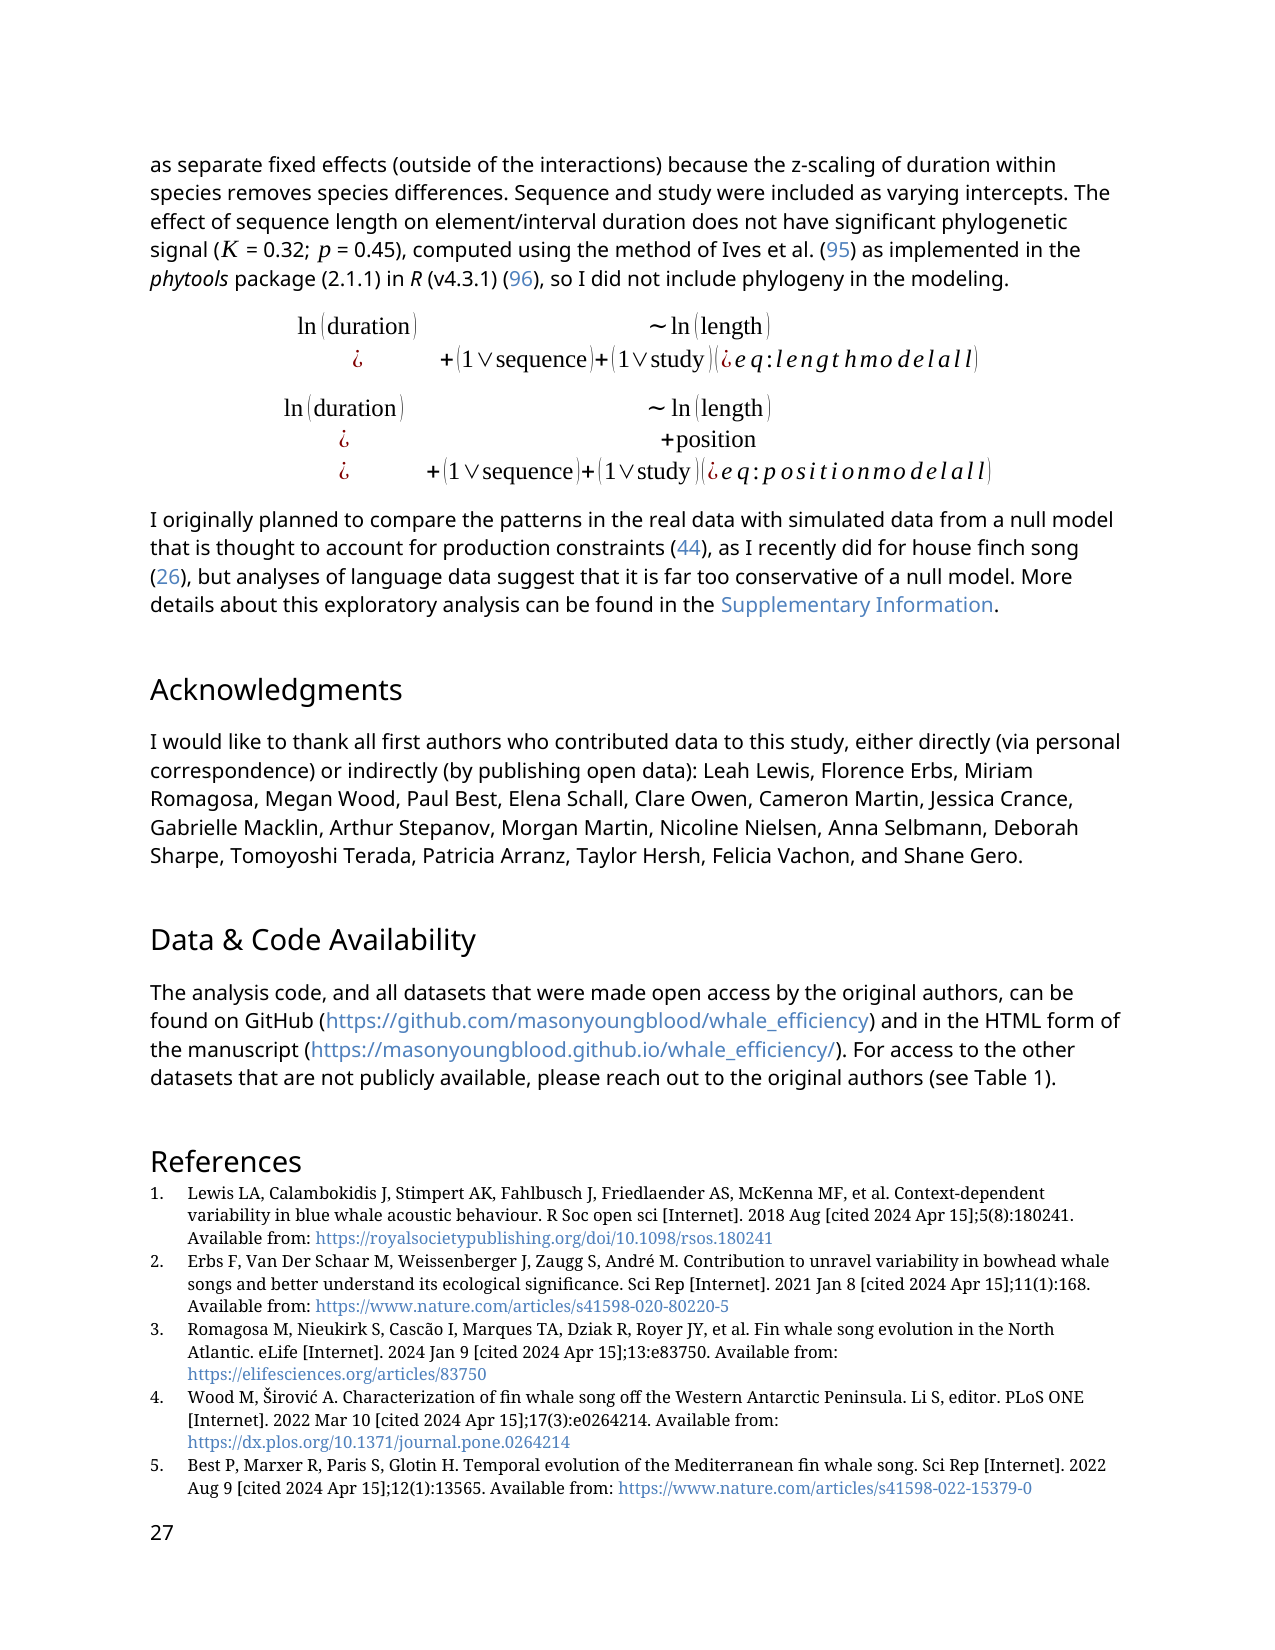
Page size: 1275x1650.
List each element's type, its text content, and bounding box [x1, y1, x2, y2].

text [150, 150, 1125, 292]
text 4. Wood M, Širović A. Characterization of fin whale song off the Western Antarctic Peninsula. Li S, editor. PLoS ONE [Internet]. 2022 Mar 10 [cited 2024 Apr 15];17(3):e0264214. Available from: https://dx.plos.org/10.1371/journal.pone.0264214 [150, 1386, 1125, 1454]
text The analysis code, and all datasets that were made open access by the original authors, can be found on GitHub (https://github.com/masonyoungblood/whale_efficiency) and in the HTML form of the manuscript (https://masonyoungblood.github.io/whale_efficiency/). For access to the other datasets that are not publicly available, please reach out to the original authors (see Table 1). [150, 978, 1125, 1092]
text 5. Best P, Marxer R, Paris S, Glotin H. Temporal evolution of the Mediterranean fin whale song. Sci Rep [Internet]. 2022 Aug 9 [cited 2024 Apr 15];12(1):13565. Available from: https://www.nature.com/articles/s41598-022-15379-0 [150, 1454, 1125, 1499]
text 1. Lewis LA, Calambokidis J, Stimpert AK, Fahlbusch J, Friedlaender AS, McKenna MF, et al. Context-dependent variability in blue whale acoustic behaviour. R Soc open sci [Internet]. 2018 Aug [cited 2024 Apr 15];5(8):180241. Available from: https://royalsocietypublishing.org/doi/10.1098/rsos.180241 [150, 1181, 1125, 1249]
text 3. Romagosa M, Nieukirk S, Cascão I, Marques TA, Dziak R, Royer JY, et al. Fin whale song evolution in the North Atlantic. eLife [Internet]. 2024 Jan 9 [cited 2024 Apr 15];13:e83750. Available from: https://elifesciences.org/articles/83750 [150, 1318, 1125, 1386]
text I would like to thank all first authors who contributed data to this study, either directly (via personal correspondence) or indirectly (by publishing open data): Leah Lewis, Florence Erbs, Miriam Romagosa, Megan Wood, Paul Best, Elena Schall, Clare Owen, Cameron Martin, Jessica Crance, Gabrielle Macklin, Arthur Stepanov, Morgan Martin, Nicoline Nielsen, Anna Selbmann, Deborah Sharpe, Tomoyoshi Terada, Patricia Arranz, Taylor Hersh, Felicia Vachon, and Shane Gero. [150, 727, 1125, 869]
subtitle Acknowledgments [150, 669, 1125, 708]
subtitle Data & Code Availability [150, 919, 1125, 959]
text I originally planned to compare the patterns in the real data with simulated data from a null model that is thought to account for production constraints (44), as I recently did for house finch song (26), but analyses of language data suggest that it is far too conservative of a null model. More details about this exploratory analysis can be found in the Supplementary Information. [150, 505, 1125, 619]
text 2. Erbs F, Van Der Schaar M, Weissenberger J, Zaugg S, André M. Contribution to unravel variability in bowhead whale songs and better understand its ecological significance. Sci Rep [Internet]. 2021 Jan 8 [cited 2024 Apr 15];11(1):168. Available from: https://www.nature.com/articles/s41598-020-80220-5 [150, 1249, 1125, 1318]
subtitle References [150, 1142, 1125, 1181]
